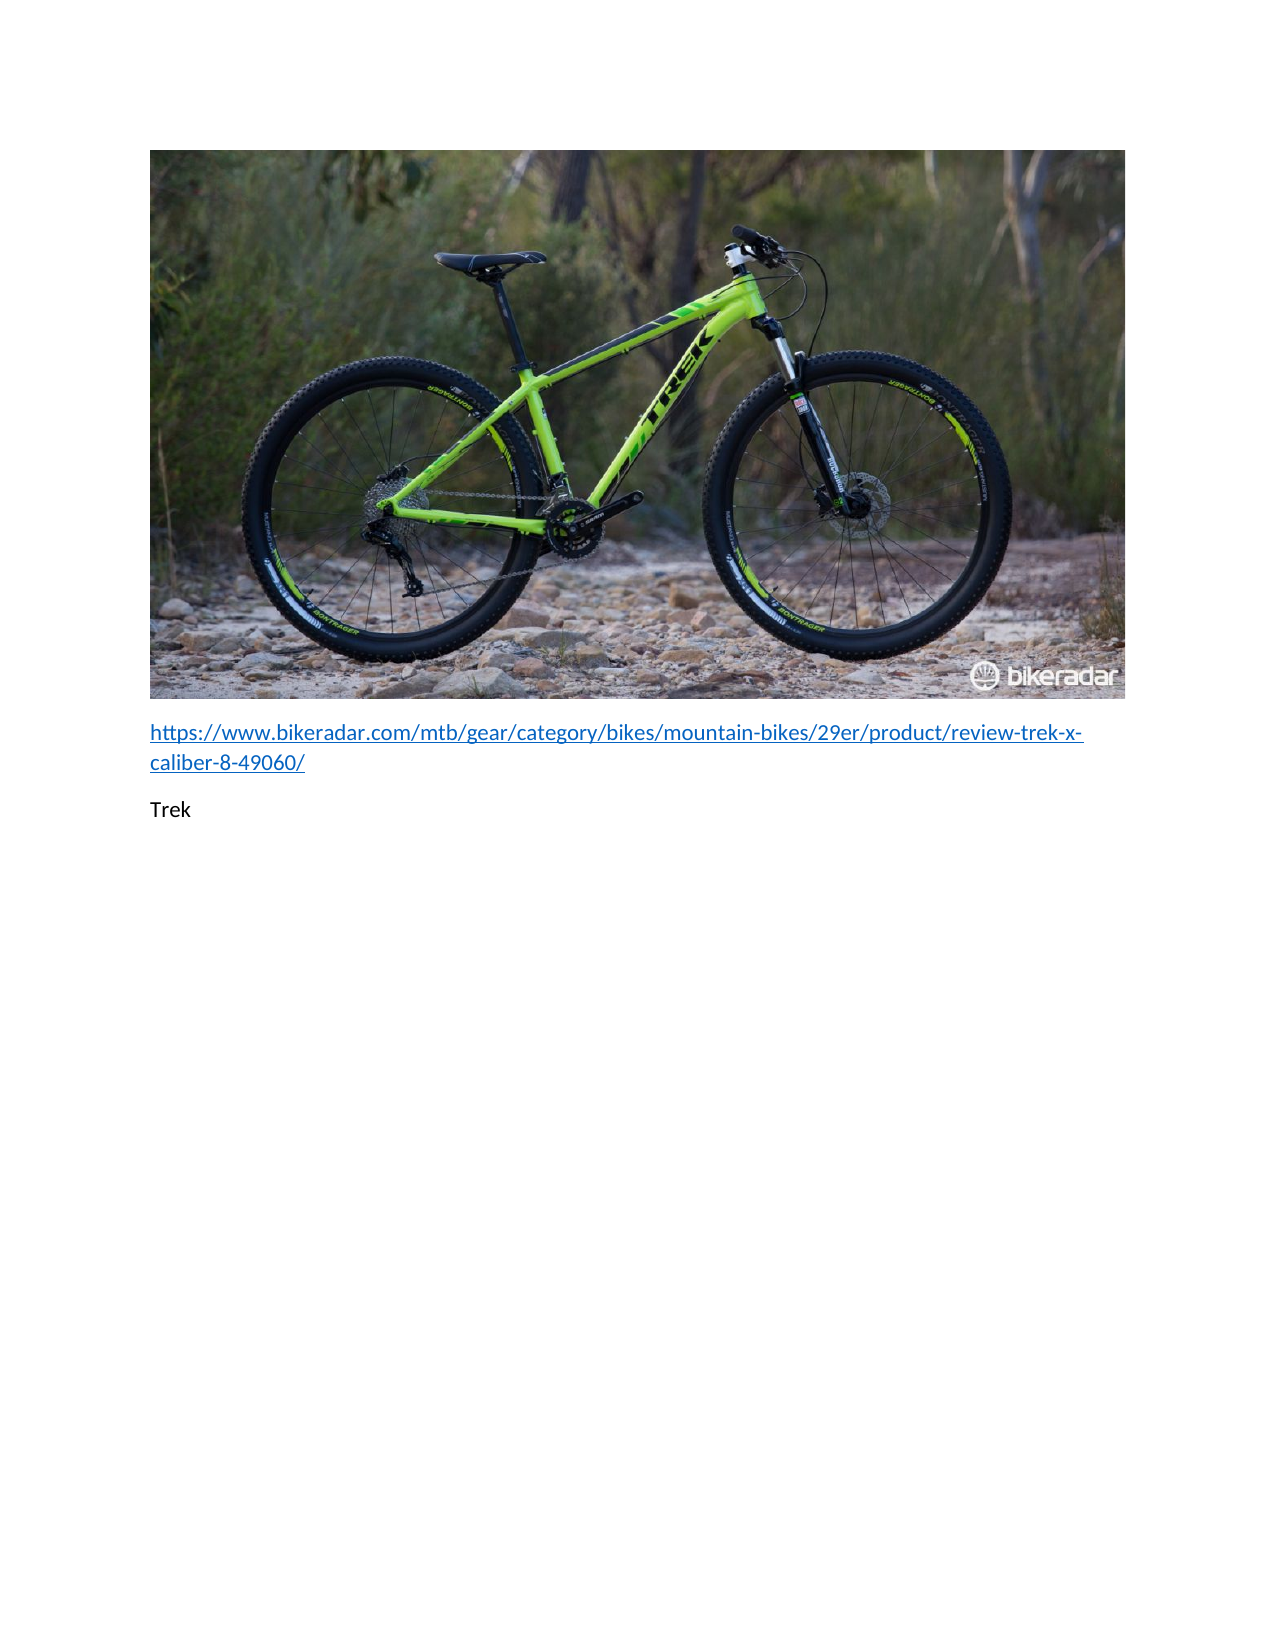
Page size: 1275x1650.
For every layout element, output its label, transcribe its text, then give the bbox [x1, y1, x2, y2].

text Trek [150, 795, 1125, 823]
picture [150, 150, 1125, 699]
text https://www.bikeradar.com/mtb/gear/category/bikes/mountain-bikes/29er/product/review-trek-x-caliber-8-49060/ [150, 718, 1125, 776]
